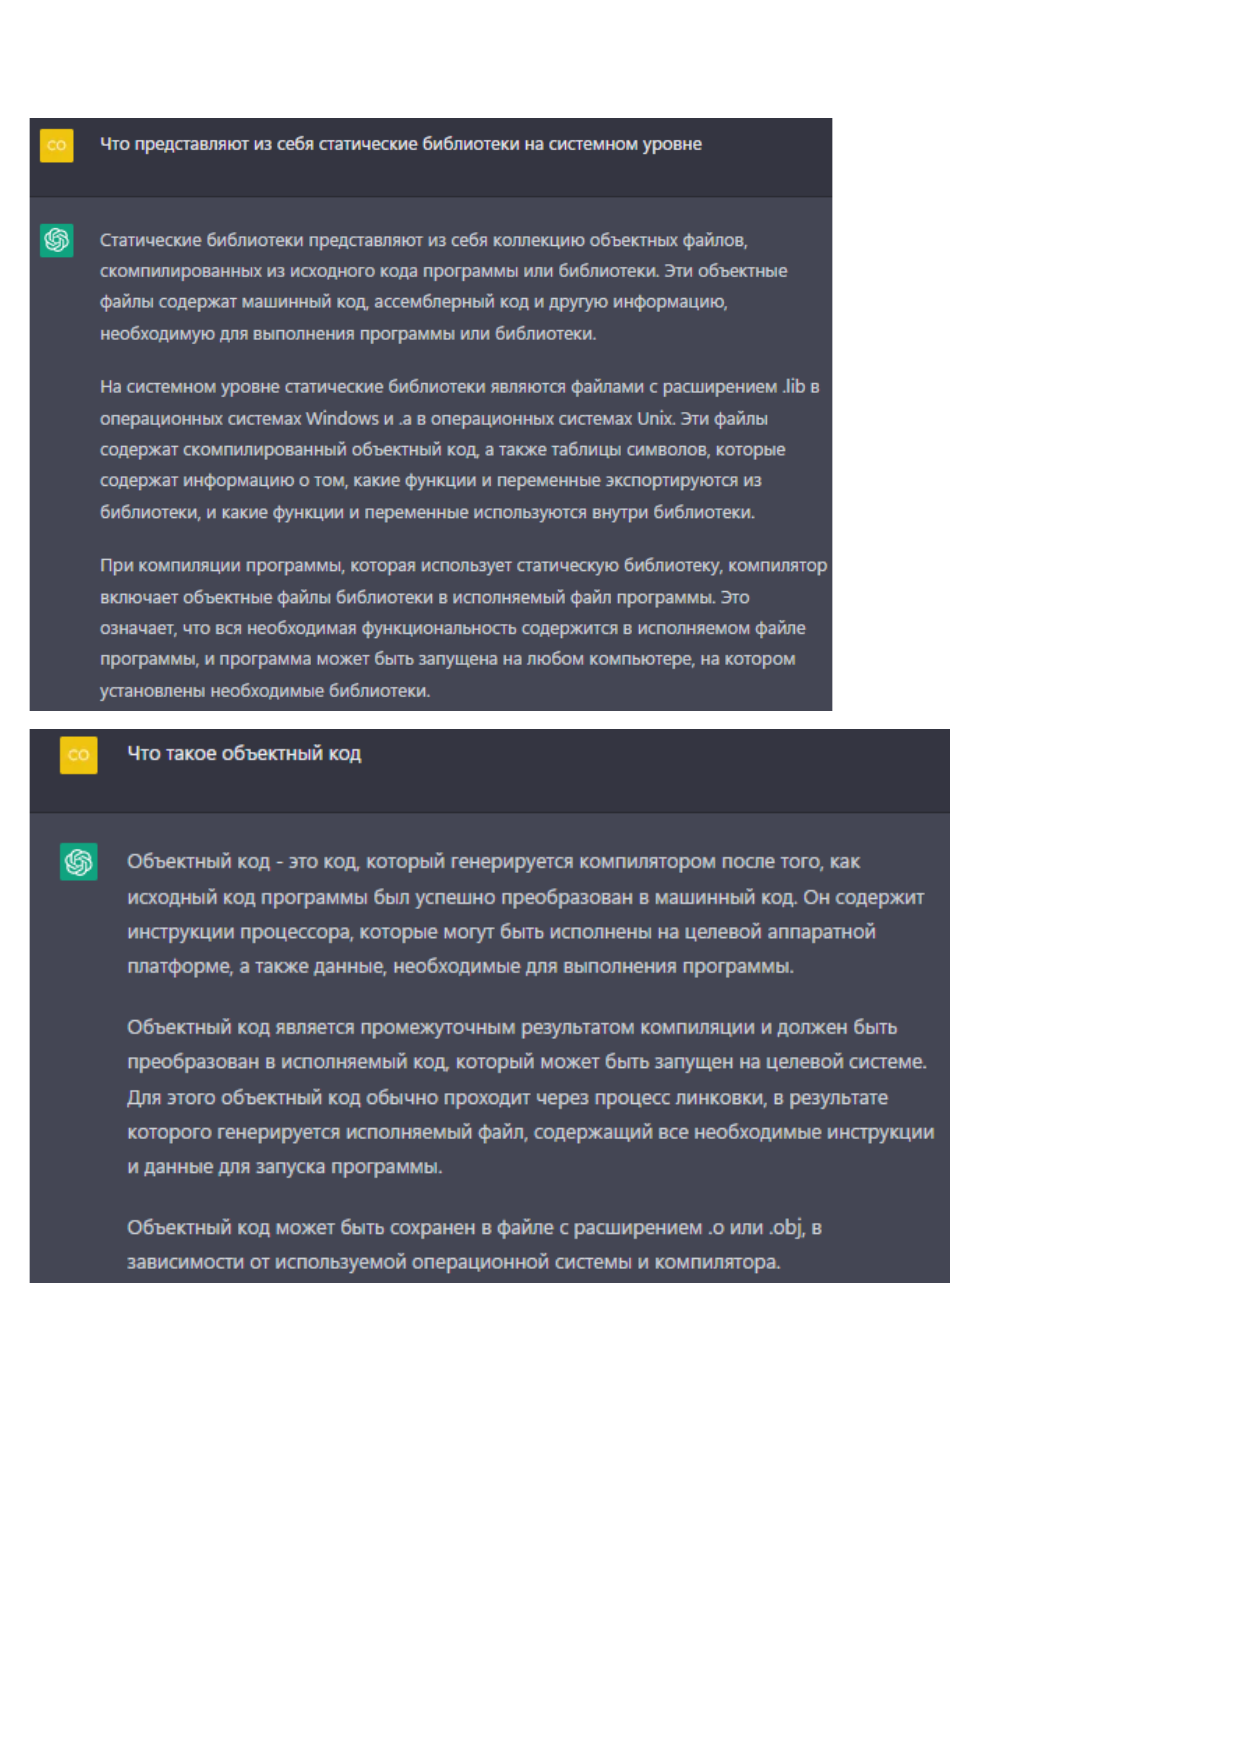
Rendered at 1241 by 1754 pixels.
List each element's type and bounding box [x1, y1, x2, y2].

picture [29, 118, 833, 711]
picture [29, 729, 950, 1283]
